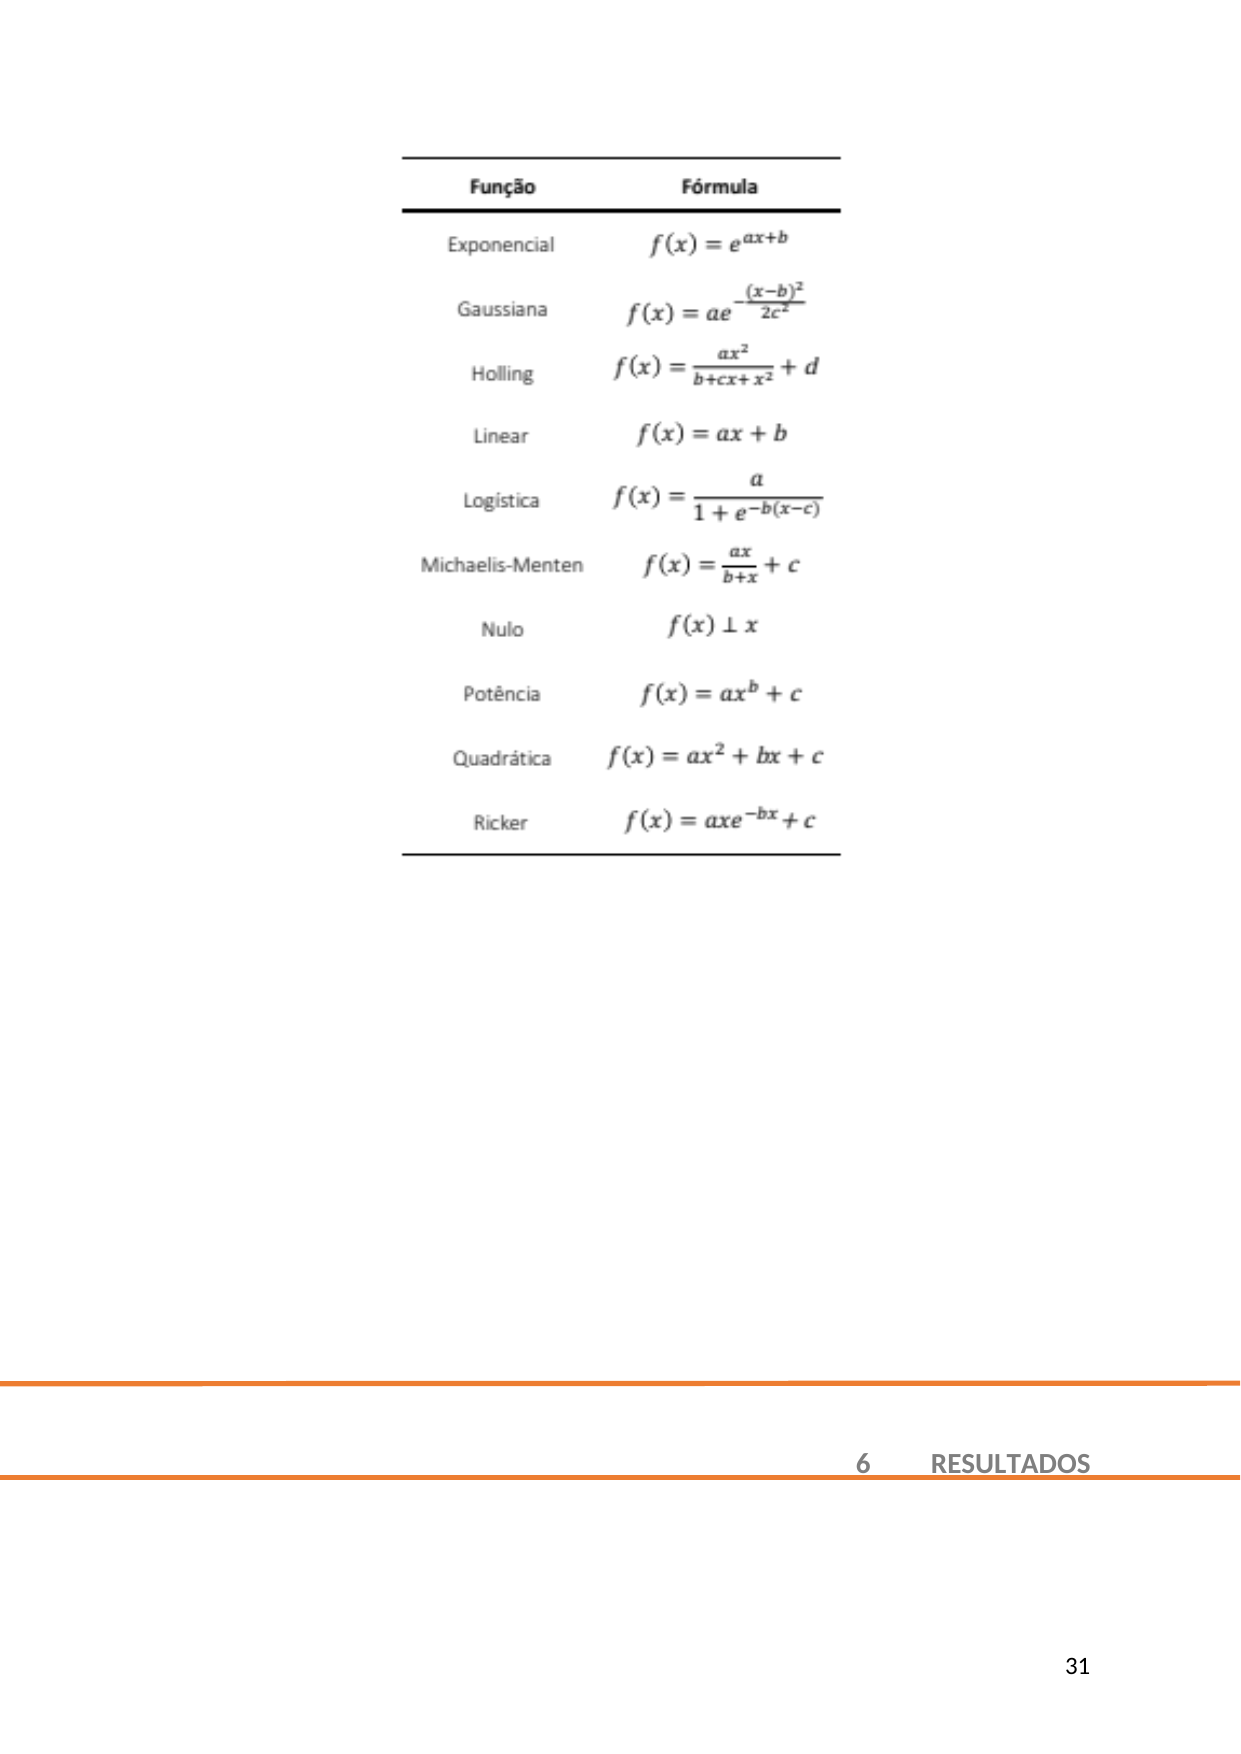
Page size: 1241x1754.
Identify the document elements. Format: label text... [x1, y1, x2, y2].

subtitle 6 RESULTADOS [150, 1445, 1090, 1475]
